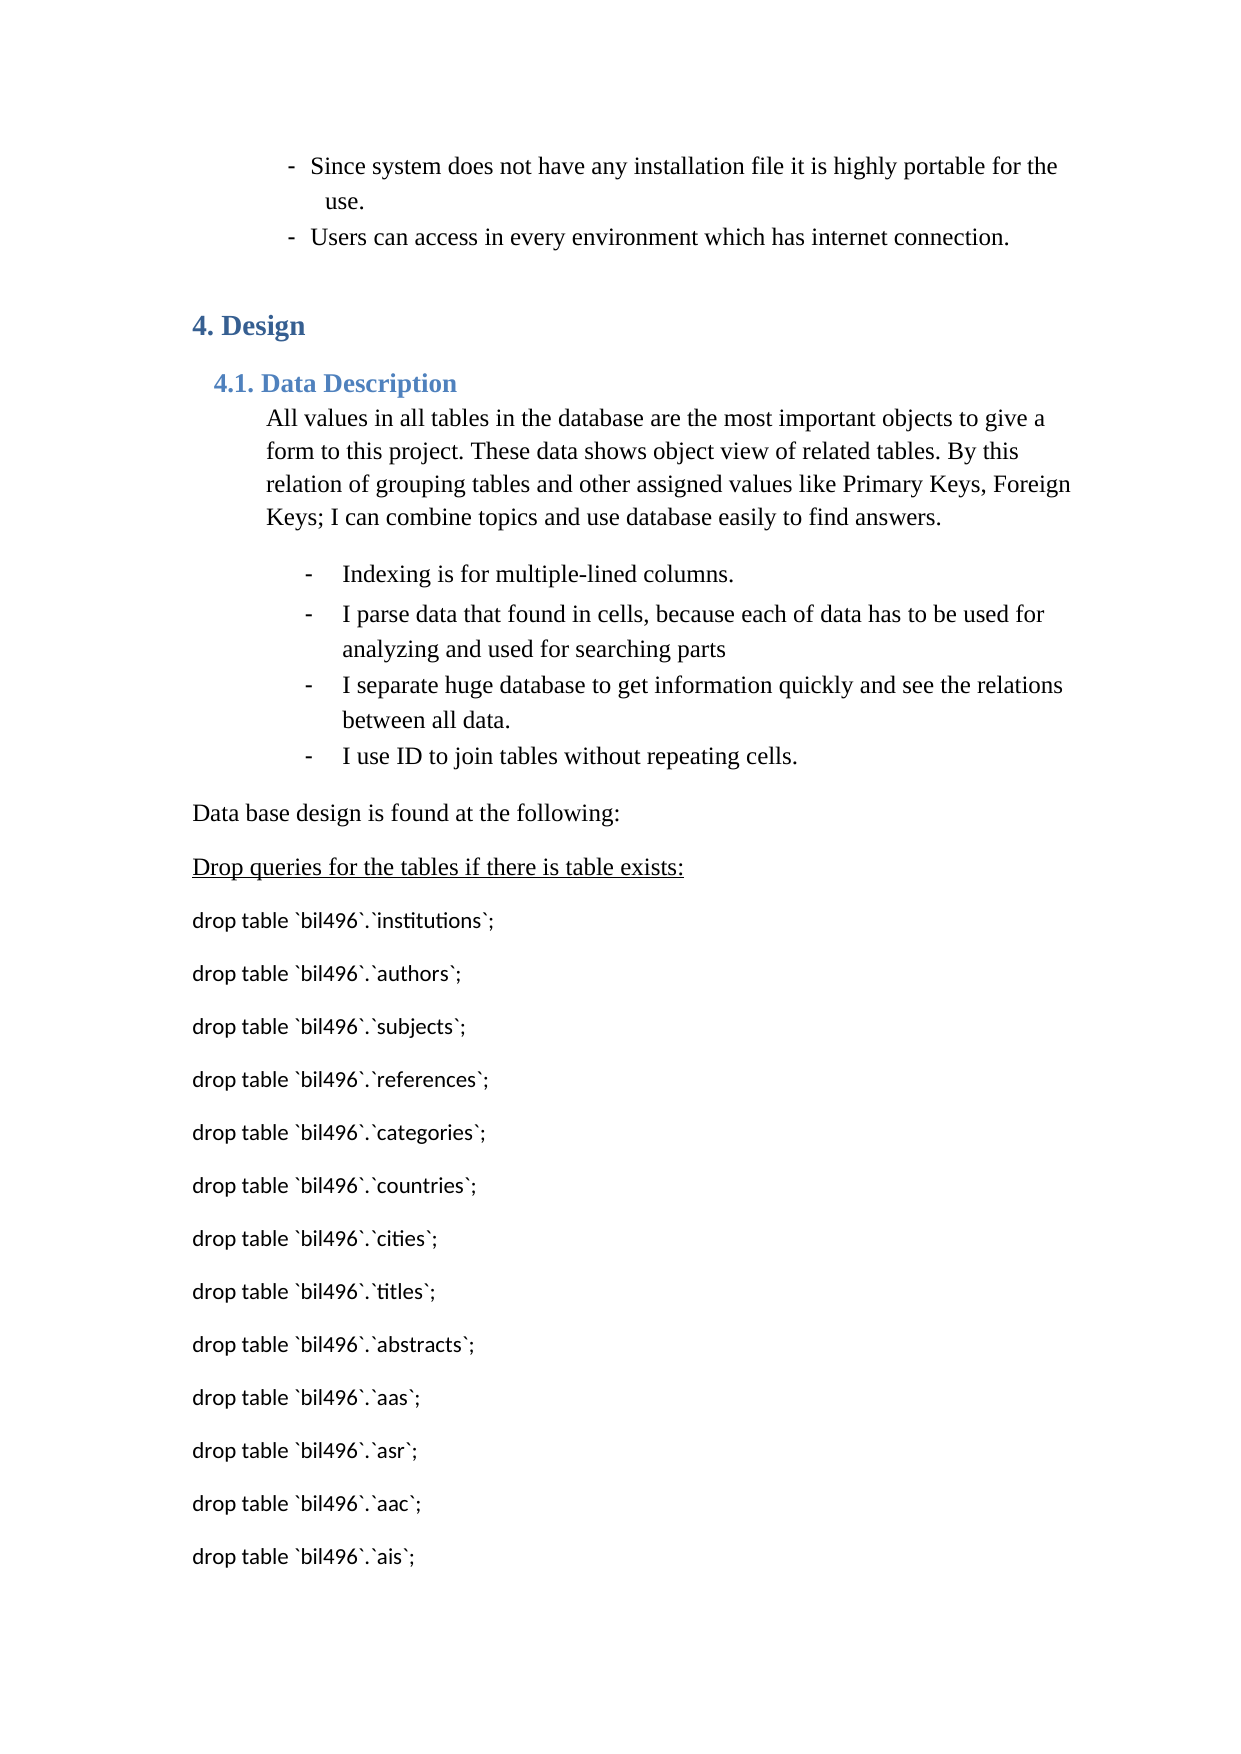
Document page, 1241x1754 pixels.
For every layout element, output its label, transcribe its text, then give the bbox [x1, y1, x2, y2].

text Drop queries for the tables if there is table exists: [192, 852, 1093, 881]
text drop table `bil496`.`asr`; [192, 1436, 1093, 1464]
list I parse data that found in cells, because each of data has to be used for analyzing and used for searching parts [304, 595, 1093, 662]
text drop table `bil496`.`institutions`; [192, 906, 1093, 934]
text drop table `bil496`.`countries`; [192, 1171, 1093, 1199]
subtitle 4.1. Data Description [192, 367, 1093, 399]
list Since system does not have any installation file it is highly portable for the use. [287, 148, 1093, 215]
text drop table `bil496`.`subjects`; [192, 1012, 1093, 1040]
text drop table `bil496`.`abstracts`; [192, 1330, 1093, 1358]
list I separate huge database to get information quickly and see the relations between all data. [304, 667, 1093, 734]
list I use ID to join tables without repeating cells. [304, 738, 1093, 772]
text drop table `bil496`.`references`; [192, 1065, 1093, 1093]
text drop table `bil496`.`aac`; [192, 1489, 1093, 1517]
text drop table `bil496`.`categories`; [192, 1118, 1093, 1146]
text Data base design is found at the following: [192, 798, 1093, 827]
subtitle 4. Design [192, 308, 1093, 342]
list Indexing is for multiple-lined columns. [304, 556, 1093, 590]
text drop table `bil496`.`cities`; [192, 1224, 1093, 1252]
text drop table `bil496`.`authors`; [192, 959, 1093, 987]
list Users can access in every environment which has internet connection. [287, 219, 1093, 253]
text All values in all tables in the database are the most important objects to give a form to this project. These data shows object view of related tables. By this relation of grouping tables and other assigned values like Primary Keys, Foreign Keys; I can combine topics and use database easily to find answers. [266, 403, 1093, 531]
text drop table `bil496`.`aas`; [192, 1383, 1093, 1411]
text drop table `bil496`.`titles`; [192, 1277, 1093, 1305]
text drop table `bil496`.`ais`; [192, 1542, 1093, 1570]
